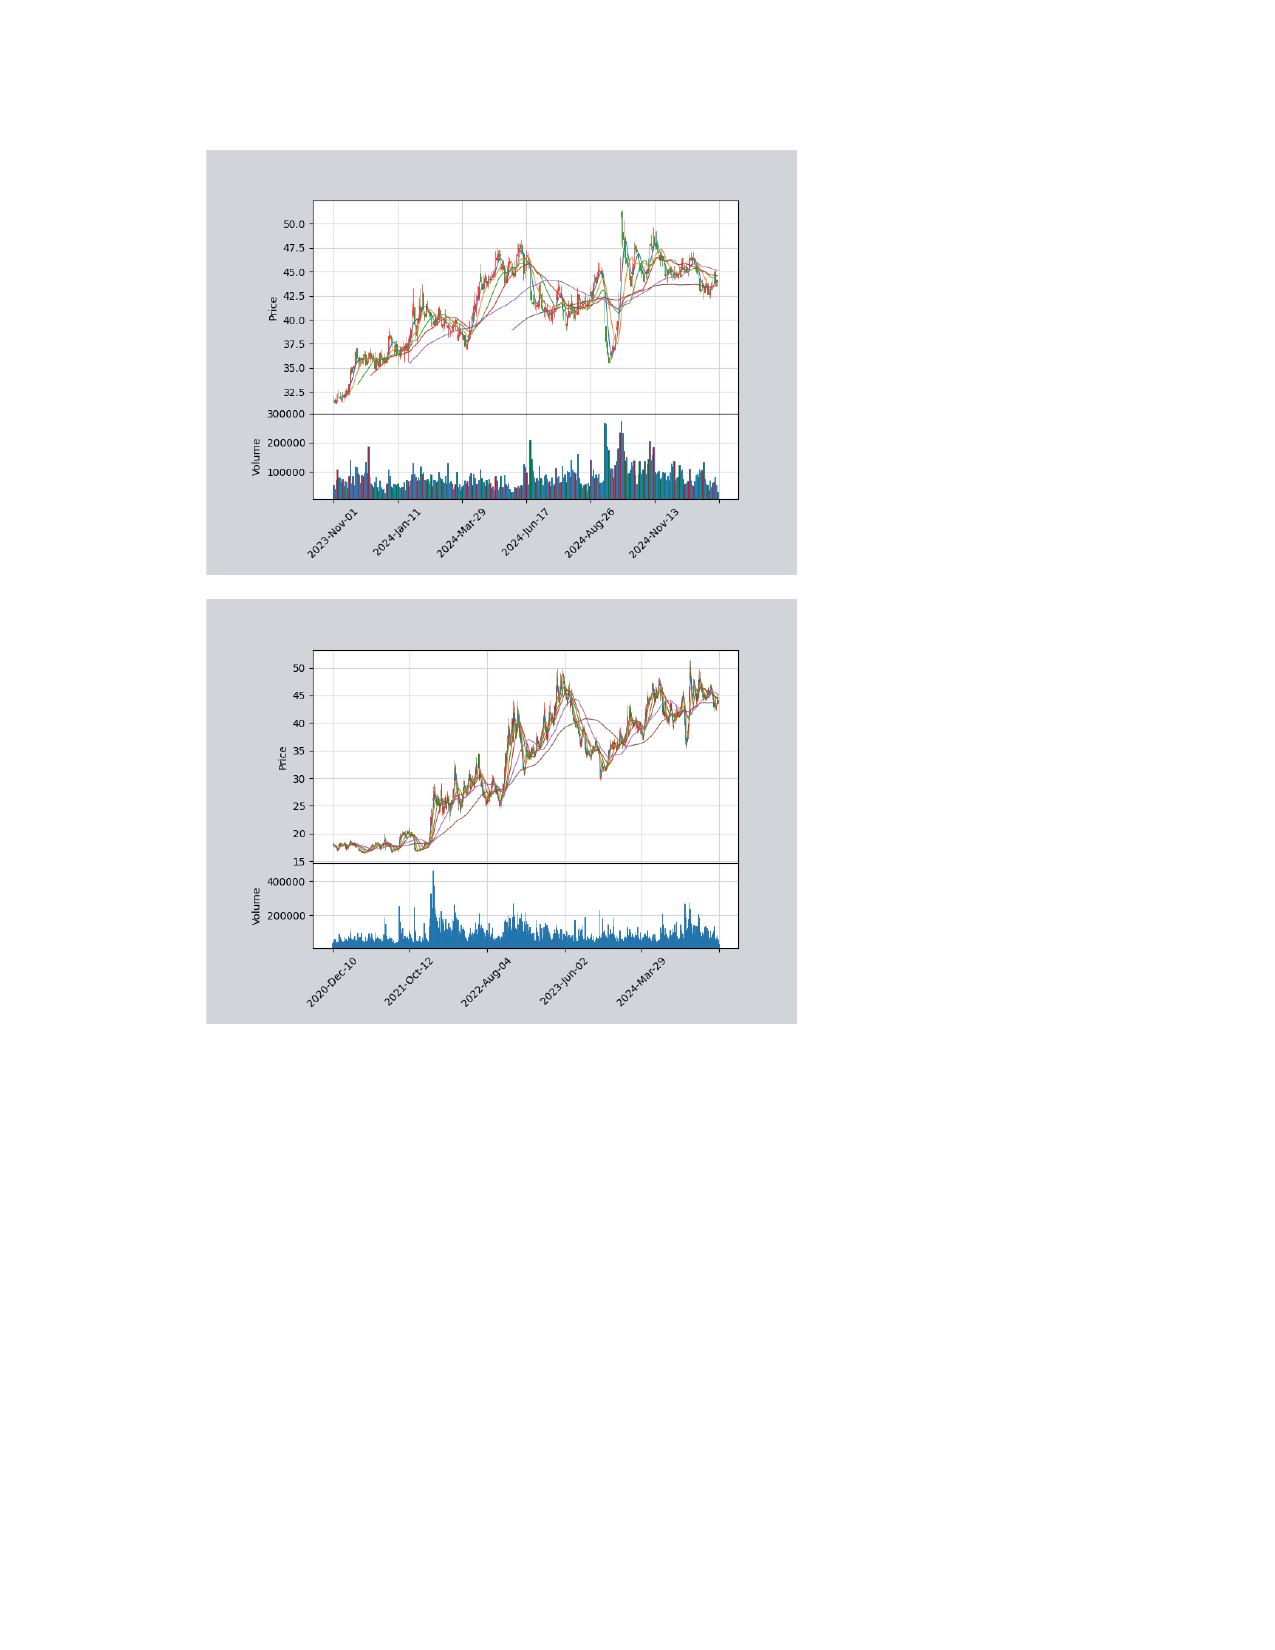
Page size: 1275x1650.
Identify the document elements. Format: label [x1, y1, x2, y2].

picture [206, 599, 797, 1024]
picture [206, 150, 797, 575]
